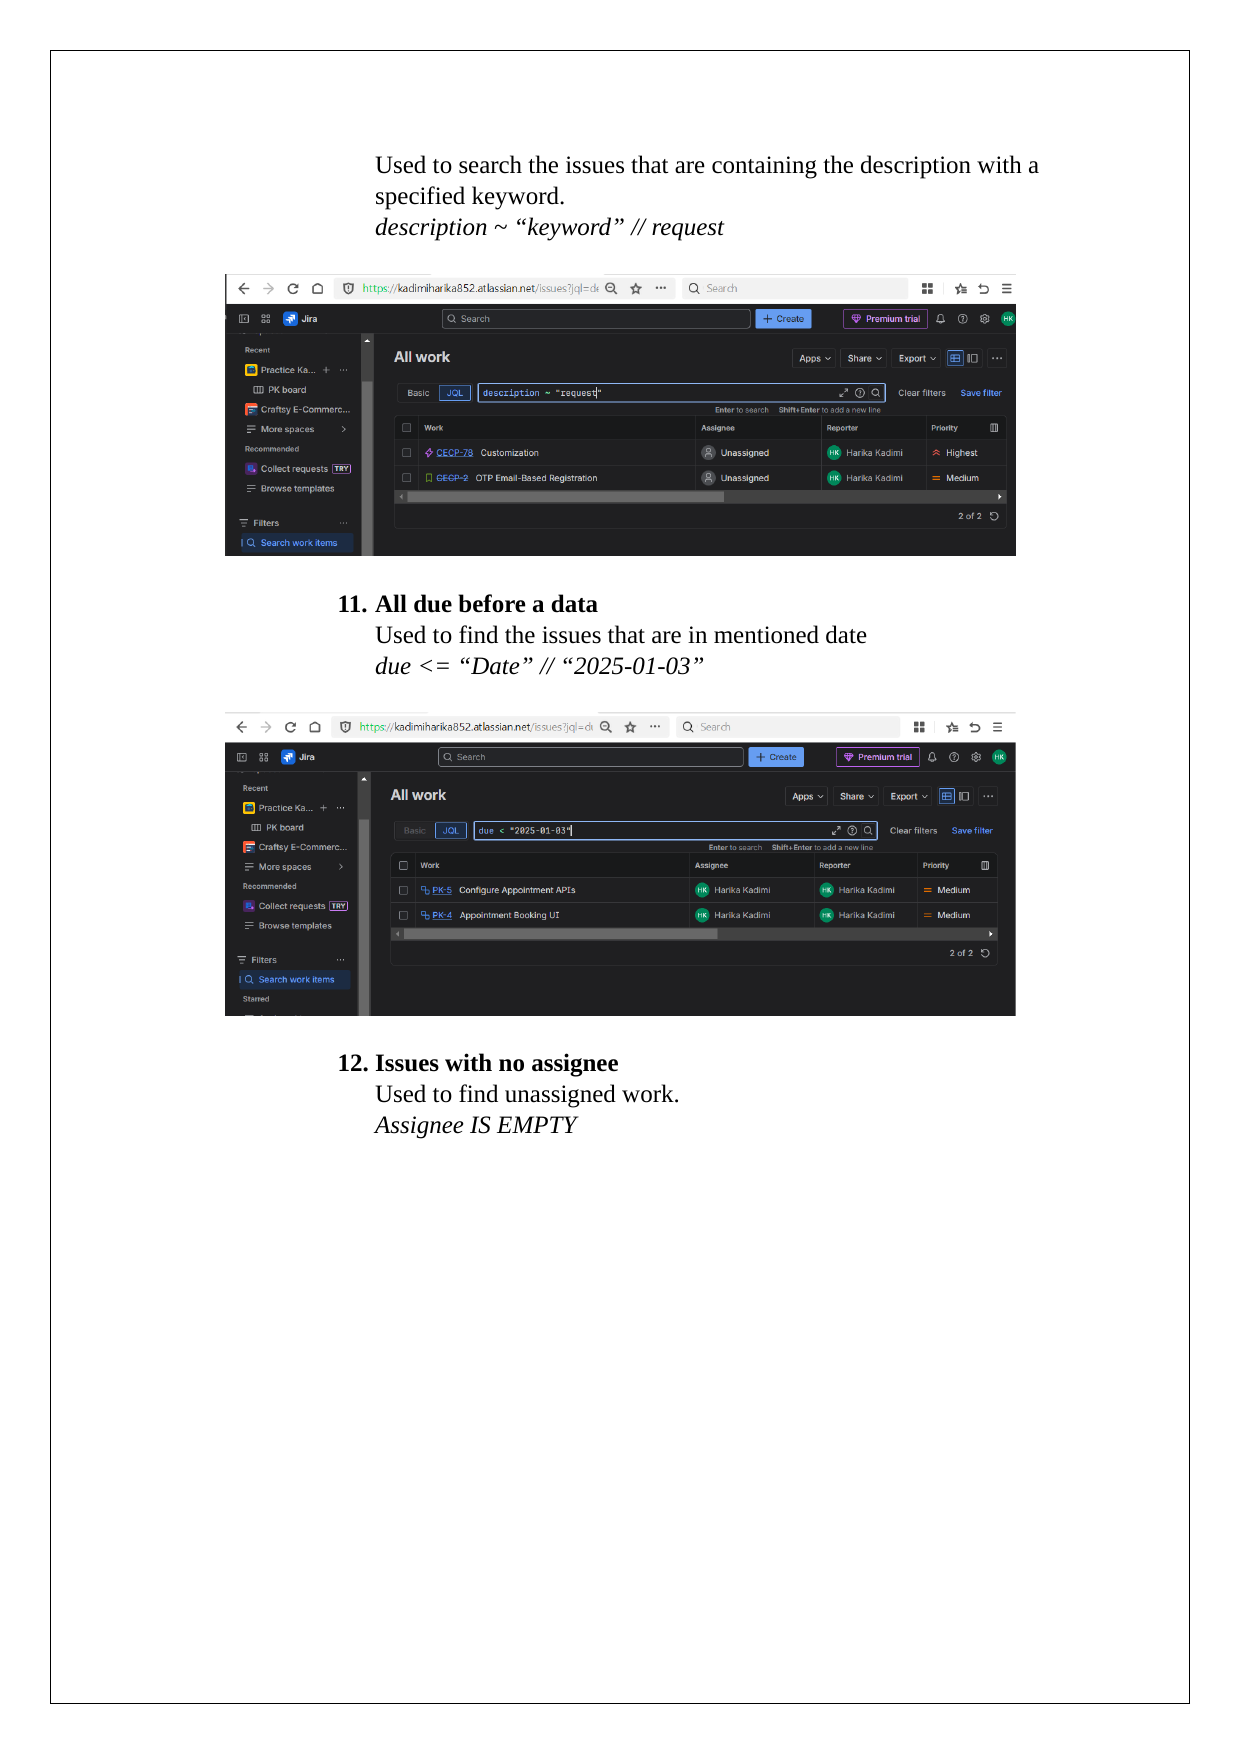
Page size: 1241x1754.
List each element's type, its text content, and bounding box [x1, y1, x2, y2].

list Issues with no assignee [337, 1048, 1090, 1077]
list Used to search the issues that are containing the description with a specified keyword. [375, 150, 1090, 210]
picture [225, 274, 1016, 556]
list Used to find unassigned work. [375, 1079, 1090, 1108]
list Used to find the issues that are in mentioned date [375, 620, 1090, 648]
list Assignee IS EMPTY [375, 1111, 1090, 1139]
list due <= “Date” // “2025-01-03” [375, 651, 1090, 679]
list description ~ “keyword” // request [375, 212, 1090, 241]
list All due before a data [337, 589, 1090, 617]
picture [225, 712, 1016, 1016]
